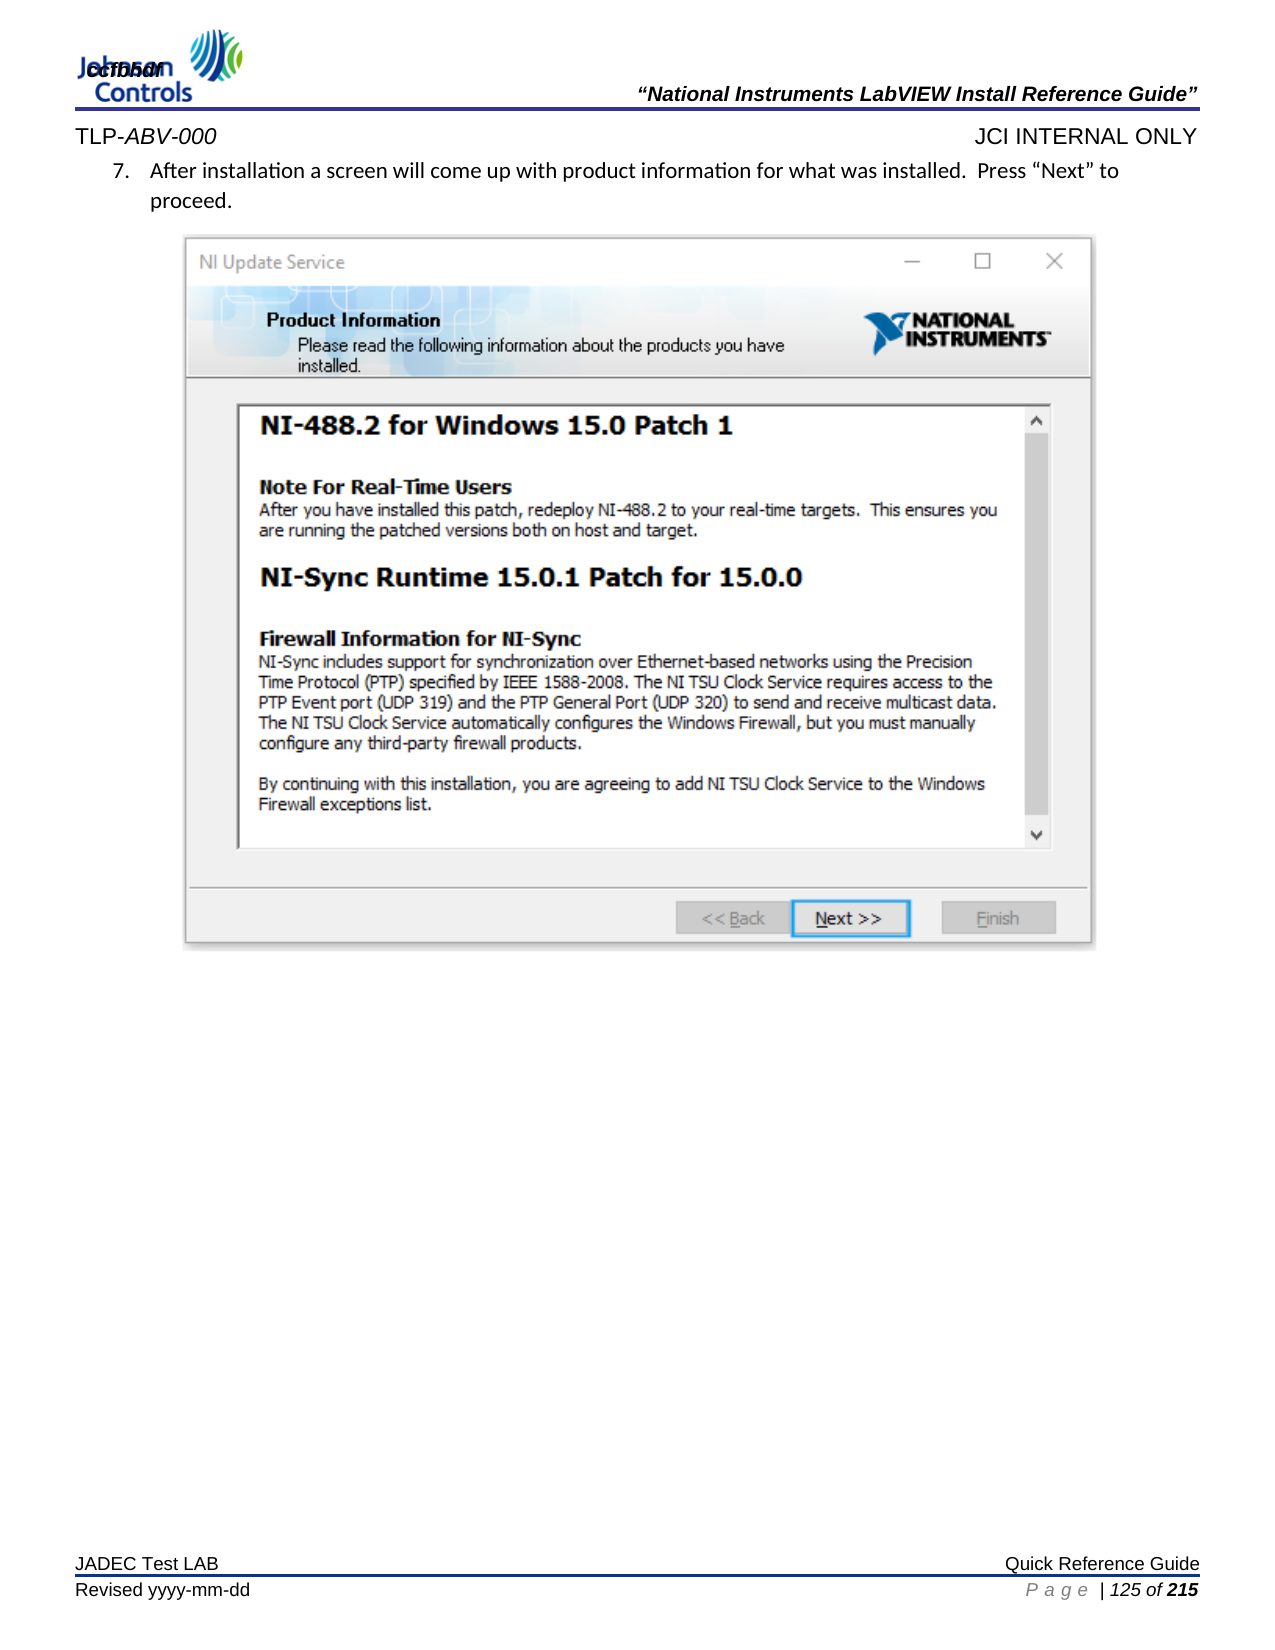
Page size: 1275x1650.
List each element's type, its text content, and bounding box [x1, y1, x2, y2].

picture [182, 234, 1097, 953]
list After installation a screen will come up with product information for what was installed. Press “Next” to proceed. [112, 156, 1200, 214]
picture [76, 26, 246, 105]
